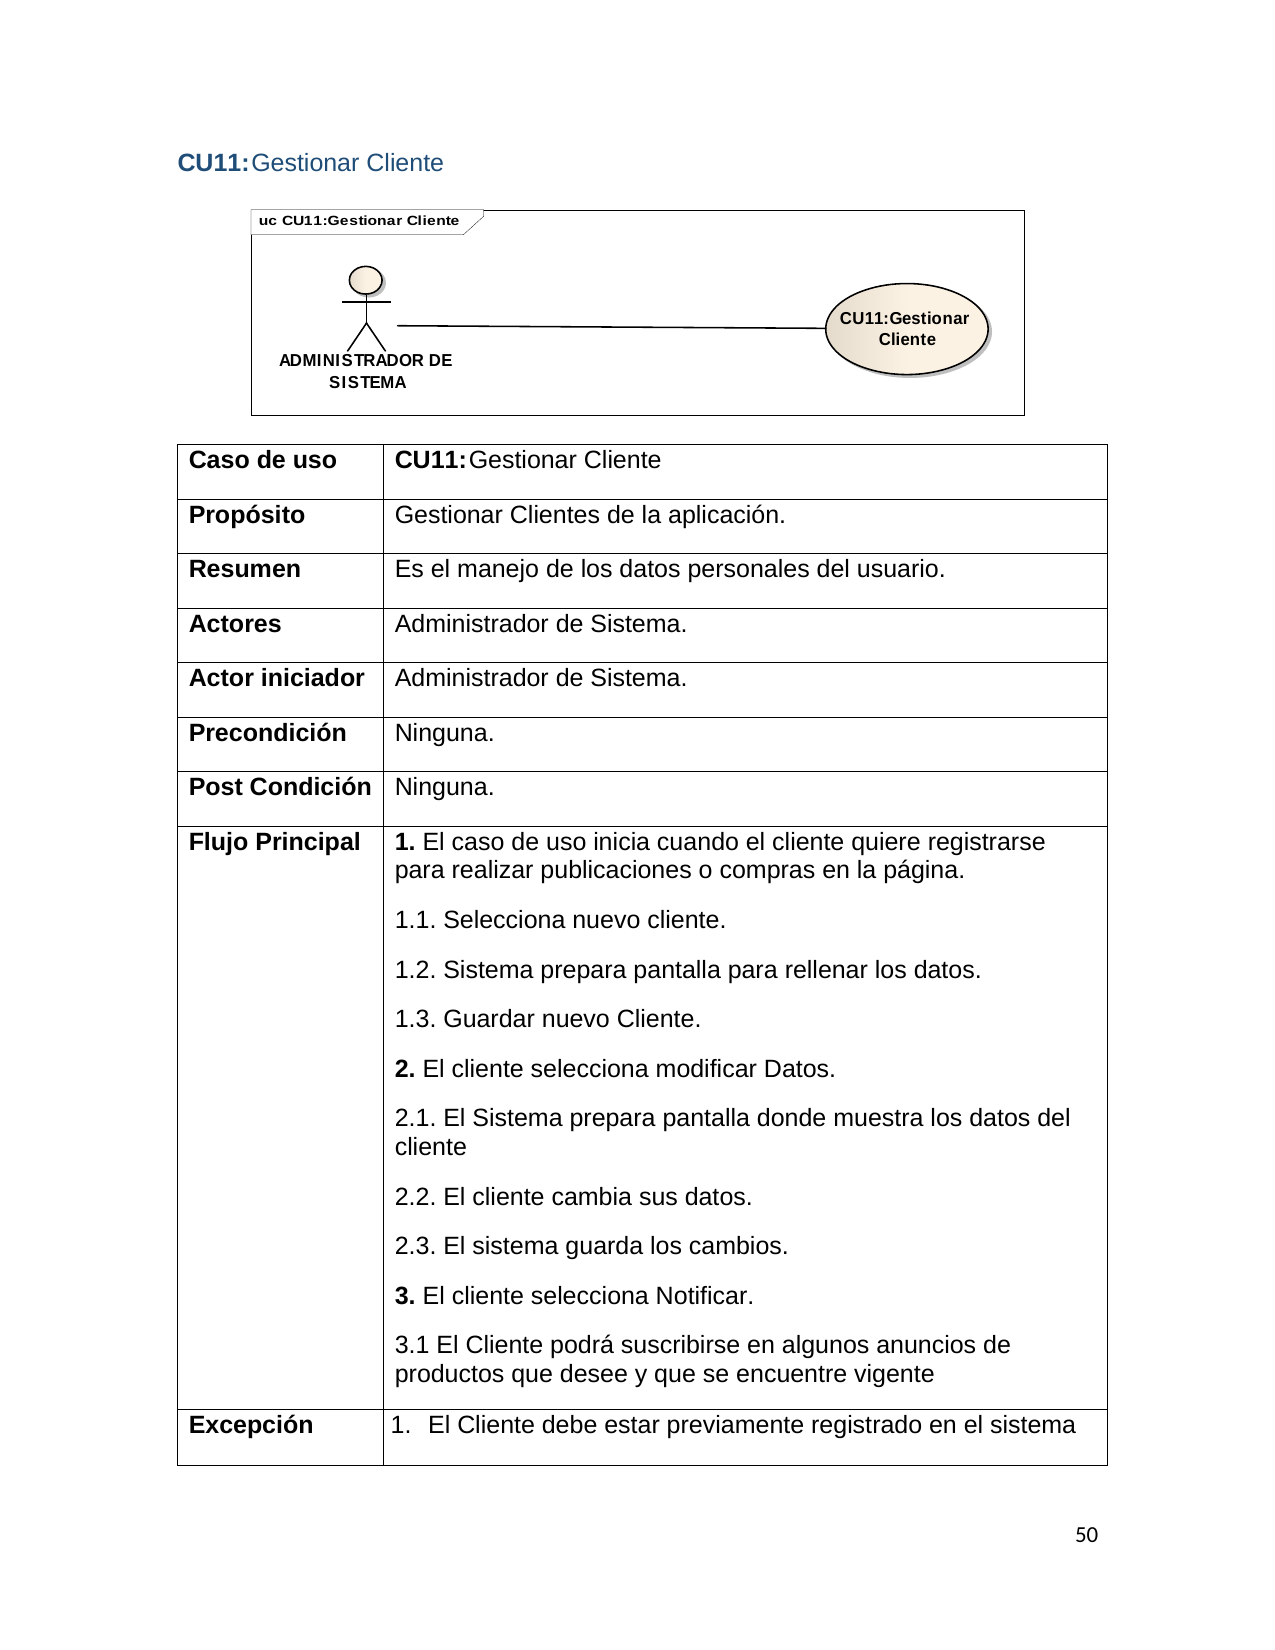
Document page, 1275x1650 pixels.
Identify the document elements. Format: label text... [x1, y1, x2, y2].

table_cell Propósito [178, 500, 383, 553]
table_cell Post Condición [178, 772, 383, 826]
table_cell El Cliente debe estar previamente registrado en el sistema [384, 1410, 1107, 1465]
subtitle CU11: Gestionar Cliente [177, 148, 1098, 176]
table_cell Resumen [178, 554, 383, 608]
table_cell Administrador de Sistema. [384, 663, 1107, 717]
table_cell Ninguna. [384, 718, 1107, 771]
table_header CU11: Gestionar Cliente [384, 445, 1107, 499]
table_cell Gestionar Clientes de la aplicación. [384, 500, 1107, 553]
table_cell Flujo Principal [178, 827, 383, 1409]
table_cell Ninguna. [384, 772, 1107, 826]
table_cell Administrador de Sistema. [384, 609, 1107, 662]
table_cell 1. El caso de uso inicia cuando el cliente quiere registrarse para realizar publicaciones o compras en la página. 1.1. Selecciona nuevo cliente. 1.2. Sistema prepara pantalla para rellenar los datos. 1.3. Guardar nuevo Cliente. 2. El cliente selecciona modificar Datos. 2.1. El Sistema prepara pantalla donde muestra los datos del cliente 2.2. El cliente cambia sus datos. 2.3. El sistema guarda los cambios. 3. El cliente selecciona Notificar. 3.1 El Cliente podrá suscribirse en algunos anuncios de productos que desee y que se encuentre vigente [384, 827, 1107, 1409]
table_cell Es el manejo de los datos personales del usuario. [384, 554, 1107, 608]
table_cell Precondición [178, 718, 383, 771]
table_cell Excepción [178, 1410, 383, 1465]
table_header Caso de uso [178, 445, 383, 499]
table_cell Actor iniciador [178, 663, 383, 717]
table_cell Actores [178, 609, 383, 662]
